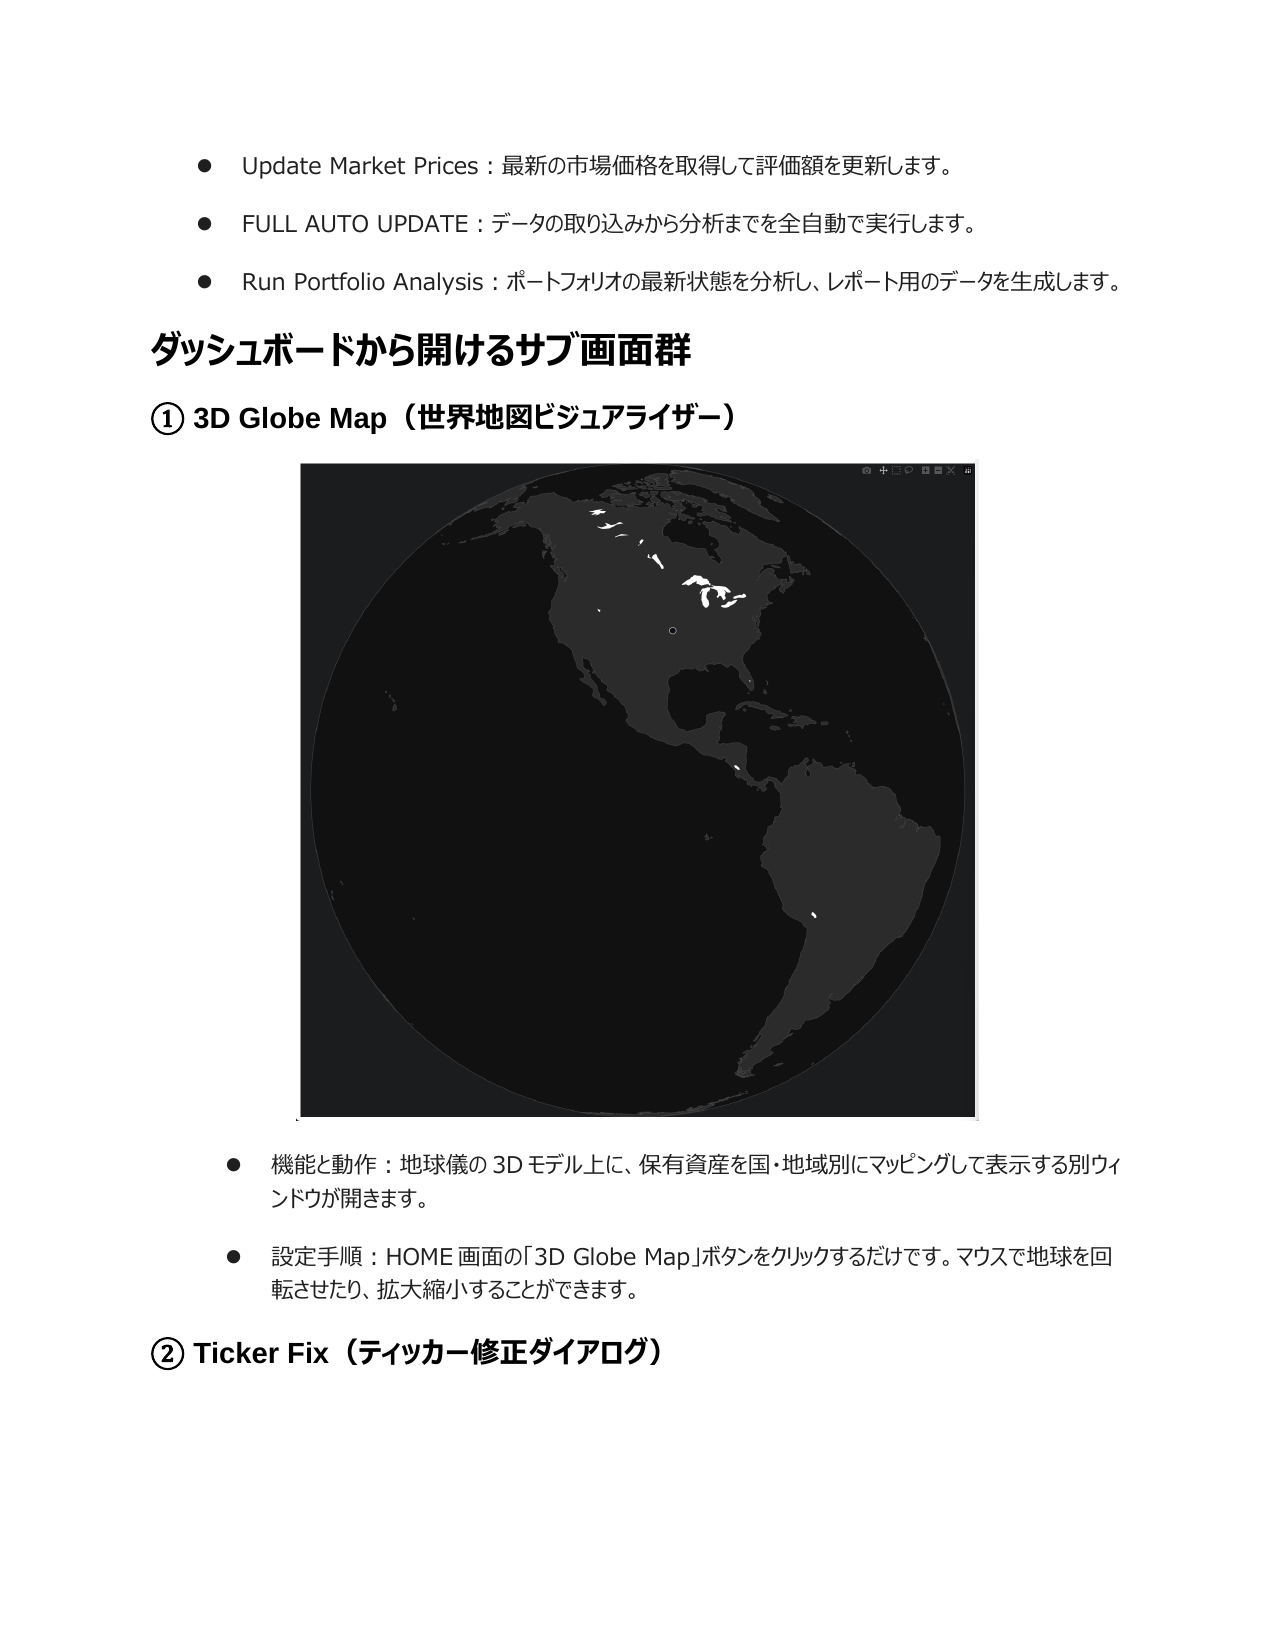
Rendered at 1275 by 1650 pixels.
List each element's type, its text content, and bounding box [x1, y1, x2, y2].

subtitle ① 3D Globe Map（世界地図ビジュアライザー） [150, 397, 1125, 435]
list FULL AUTO UPDATE：データの取り込みから分析までを全自動で実行します。 [196, 208, 1125, 237]
picture [296, 459, 979, 1121]
list 機能と動作：地球儀の3Dモデル上に、保有資産を国・地域別にマッピングして表示する別ウィンドウが開きます。 [225, 1150, 1125, 1212]
list 設定手順：HOME画面の「3D Globe Map」ボタンをクリックするだけです。マウスで地球を回転させたり、拡大縮小することができます。 [225, 1241, 1125, 1303]
list Update Market Prices：最新の市場価格を取得して評価額を更新します。 [196, 150, 1125, 179]
list Run Portfolio Analysis：ポートフォリオの最新状態を分析し、レポート用のデータを生成します。 [196, 266, 1125, 296]
subtitle ② Ticker Fix（ティッカー修正ダイアログ） [150, 1332, 1125, 1370]
subtitle ダッシュボードから開けるサブ画面群 [150, 325, 1125, 372]
